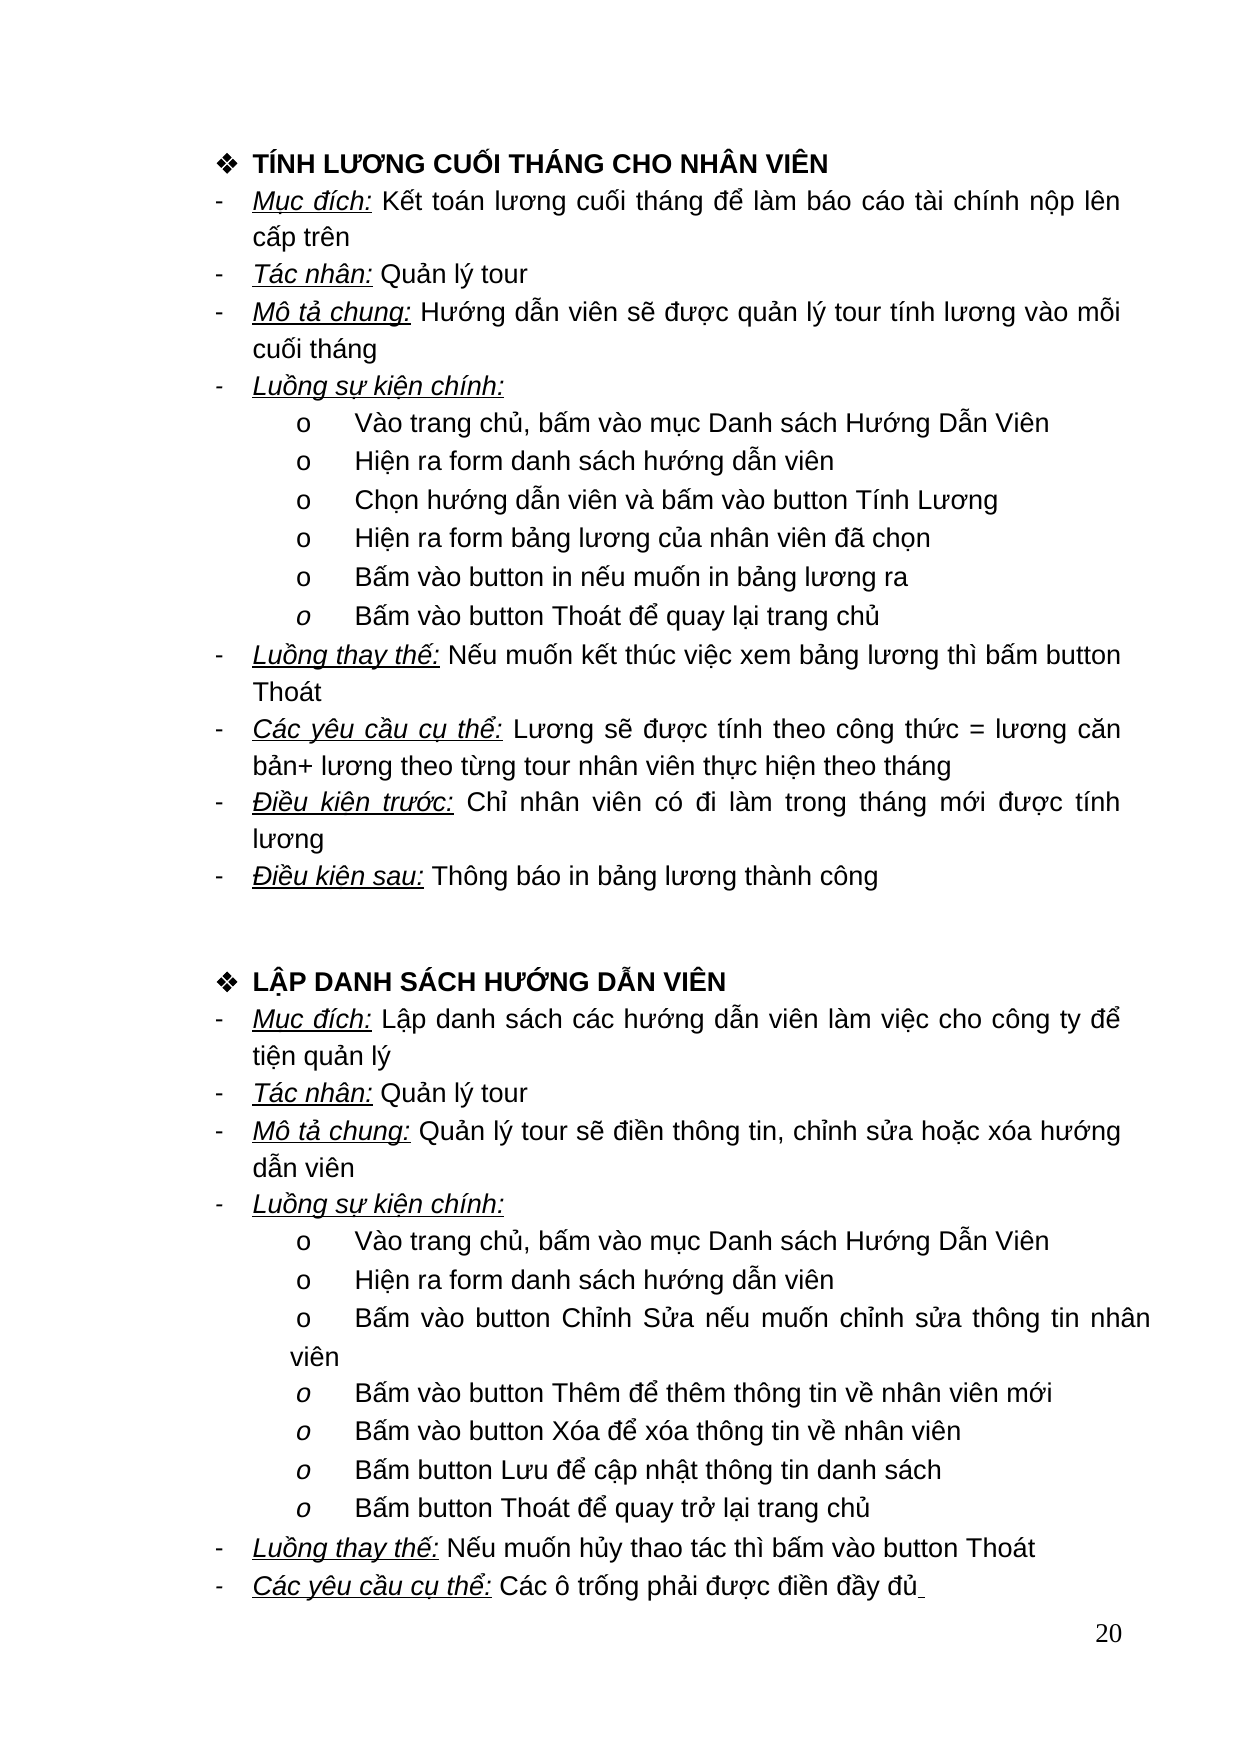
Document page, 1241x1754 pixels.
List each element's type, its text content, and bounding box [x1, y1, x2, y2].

list Điều kiện trước: Chỉ nhân viên có đi làm trong tháng mới được tính lương [215, 785, 1122, 854]
list Hiện ra form danh sách hướng dẫn viên [290, 445, 1152, 479]
list Tác nhân: Quản lý tour [215, 1076, 1122, 1109]
list Tác nhân: Quản lý tour [215, 257, 1122, 290]
list Mục đích: Kết toán lương cuối tháng để làm báo cáo tài chính nộp lên cấp trên [215, 184, 1122, 253]
list TÍNH LƯƠNG CUỐI THÁNG CHO NHÂN VIÊN [215, 148, 1122, 179]
list Mục đích: Lập danh sách các hướng dẫn viên làm việc cho công ty để tiện quản lý [215, 1002, 1122, 1071]
list Luồng sự kiện chính: [215, 1187, 1122, 1221]
list Bấm vào button Thoát để quay lại trang chủ [290, 599, 1152, 633]
list Điều kiện sau: Thông báo in bảng lương thành công [215, 859, 1122, 892]
list LẬP DANH SÁCH HƯỚNG DẪN VIÊN [215, 966, 1122, 998]
list Các yêu cầu cụ thể: Các ô trống phải được điền đầy đủ [215, 1569, 1122, 1602]
list Bấm vào button Chỉnh Sửa nếu muốn chỉnh sửa thông tin nhân viên [290, 1302, 1152, 1372]
list Luồng sự kiện chính: [215, 369, 1122, 402]
list Luồng thay thế: Nếu muốn hủy thao tác thì bấm vào button Thoát [215, 1531, 1122, 1564]
list Mô tả chung: Quản lý tour sẽ điền thông tin, chỉnh sửa hoặc xóa hướng dẫn viên [215, 1114, 1122, 1183]
list Hiện ra form danh sách hướng dẫn viên [290, 1264, 1152, 1297]
list Chọn hướng dẫn viên và bấm vào button Tính Lương [290, 484, 1152, 517]
list Vào trang chủ, bấm vào mục Danh sách Hướng Dẫn Viên [290, 1225, 1152, 1259]
list Bấm vào button in nếu muốn in bảng lương ra [290, 561, 1152, 594]
list Bấm button Lưu để cập nhật thông tin danh sách [290, 1454, 1152, 1487]
list Vào trang chủ, bấm vào mục Danh sách Hướng Dẫn Viên [290, 407, 1152, 440]
list Bấm button Thoát để quay trở lại trang chủ [290, 1492, 1152, 1526]
list Bấm vào button Xóa để xóa thông tin về nhân viên [290, 1415, 1152, 1449]
list Luồng thay thế: Nếu muốn kết thúc việc xem bảng lương thì bấm button Thoát [215, 638, 1122, 707]
list Các yêu cầu cụ thể: Lương sẽ được tính theo công thức = lương căn bản+ lương theo từng tour nhân viên thực hiện theo tháng [215, 712, 1122, 781]
list Hiện ra form bảng lương của nhân viên đã chọn [290, 522, 1152, 556]
list Mô tả chung: Hướng dẫn viên sẽ được quản lý tour tính lương vào mỗi cuối tháng [215, 295, 1122, 364]
list Bấm vào button Thêm để thêm thông tin về nhân viên mới [290, 1377, 1152, 1410]
